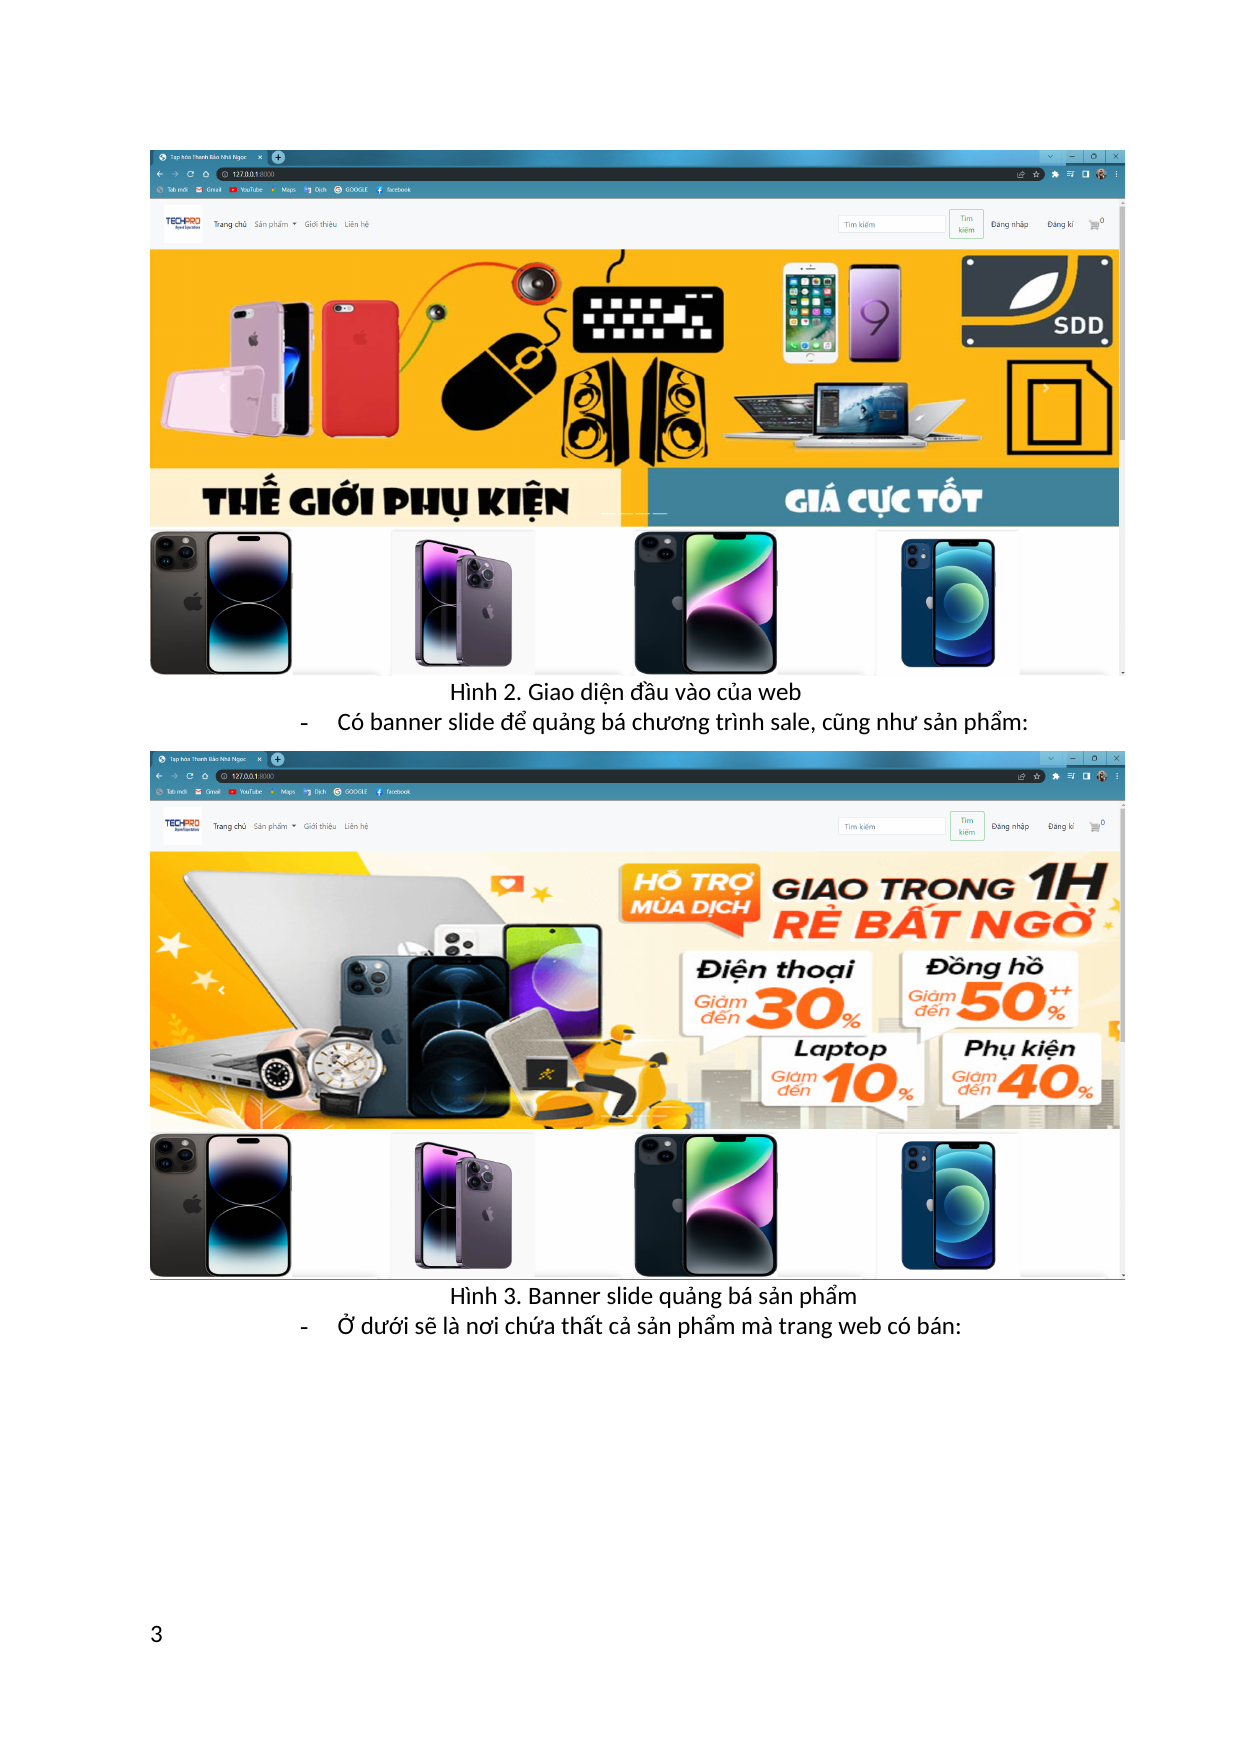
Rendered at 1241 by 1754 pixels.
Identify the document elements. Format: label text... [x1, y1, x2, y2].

list Ở dưới sẽ là nơi chứa thất cả sản phẩm mà trang web có bán: [300, 1310, 1090, 1341]
text Hình 2. Giao diện đầu vào của web [150, 676, 1090, 706]
text Hình 3. Banner slide quảng bá sản phẩm [150, 1280, 1090, 1310]
picture [150, 150, 1125, 676]
list Có banner slide để quảng bá chương trình sale, cũng như sản phẩm: [300, 706, 1090, 737]
picture [150, 751, 1125, 1280]
